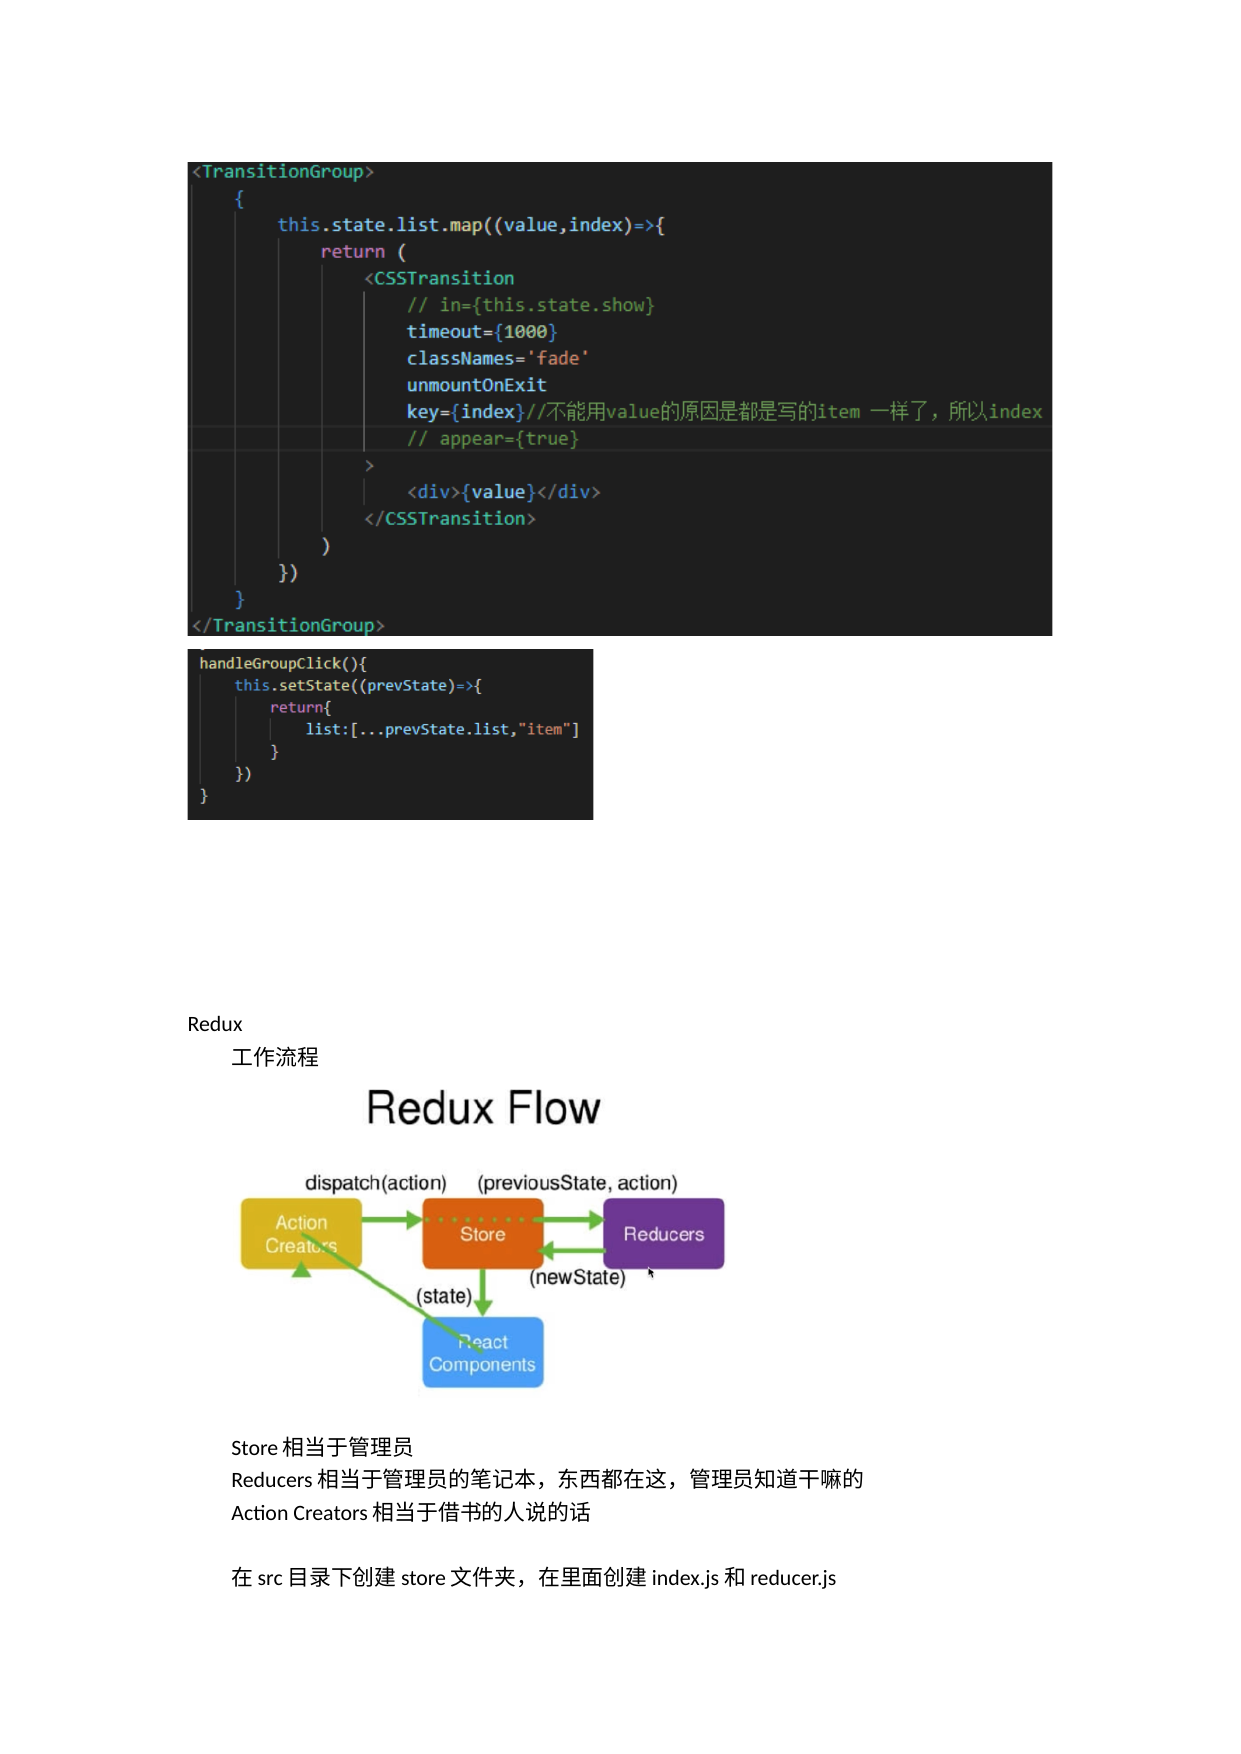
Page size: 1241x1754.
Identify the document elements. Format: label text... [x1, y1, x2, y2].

list 工作流程 [187, 1039, 1053, 1072]
list Reducers相当于管理员的笔记本，东西都在这，管理员知道干嘛的 [187, 1462, 1053, 1494]
picture [187, 162, 1053, 636]
list Redux [187, 1007, 1053, 1039]
list Store相当于管理员 [187, 1429, 1053, 1462]
picture [231, 1072, 741, 1398]
list Action Creators相当于借书的人说的话 [187, 1494, 1053, 1527]
list 在src目录下创建store文件夹，在里面创建index.js 和reducer.js [187, 1559, 1053, 1592]
picture [187, 649, 594, 820]
